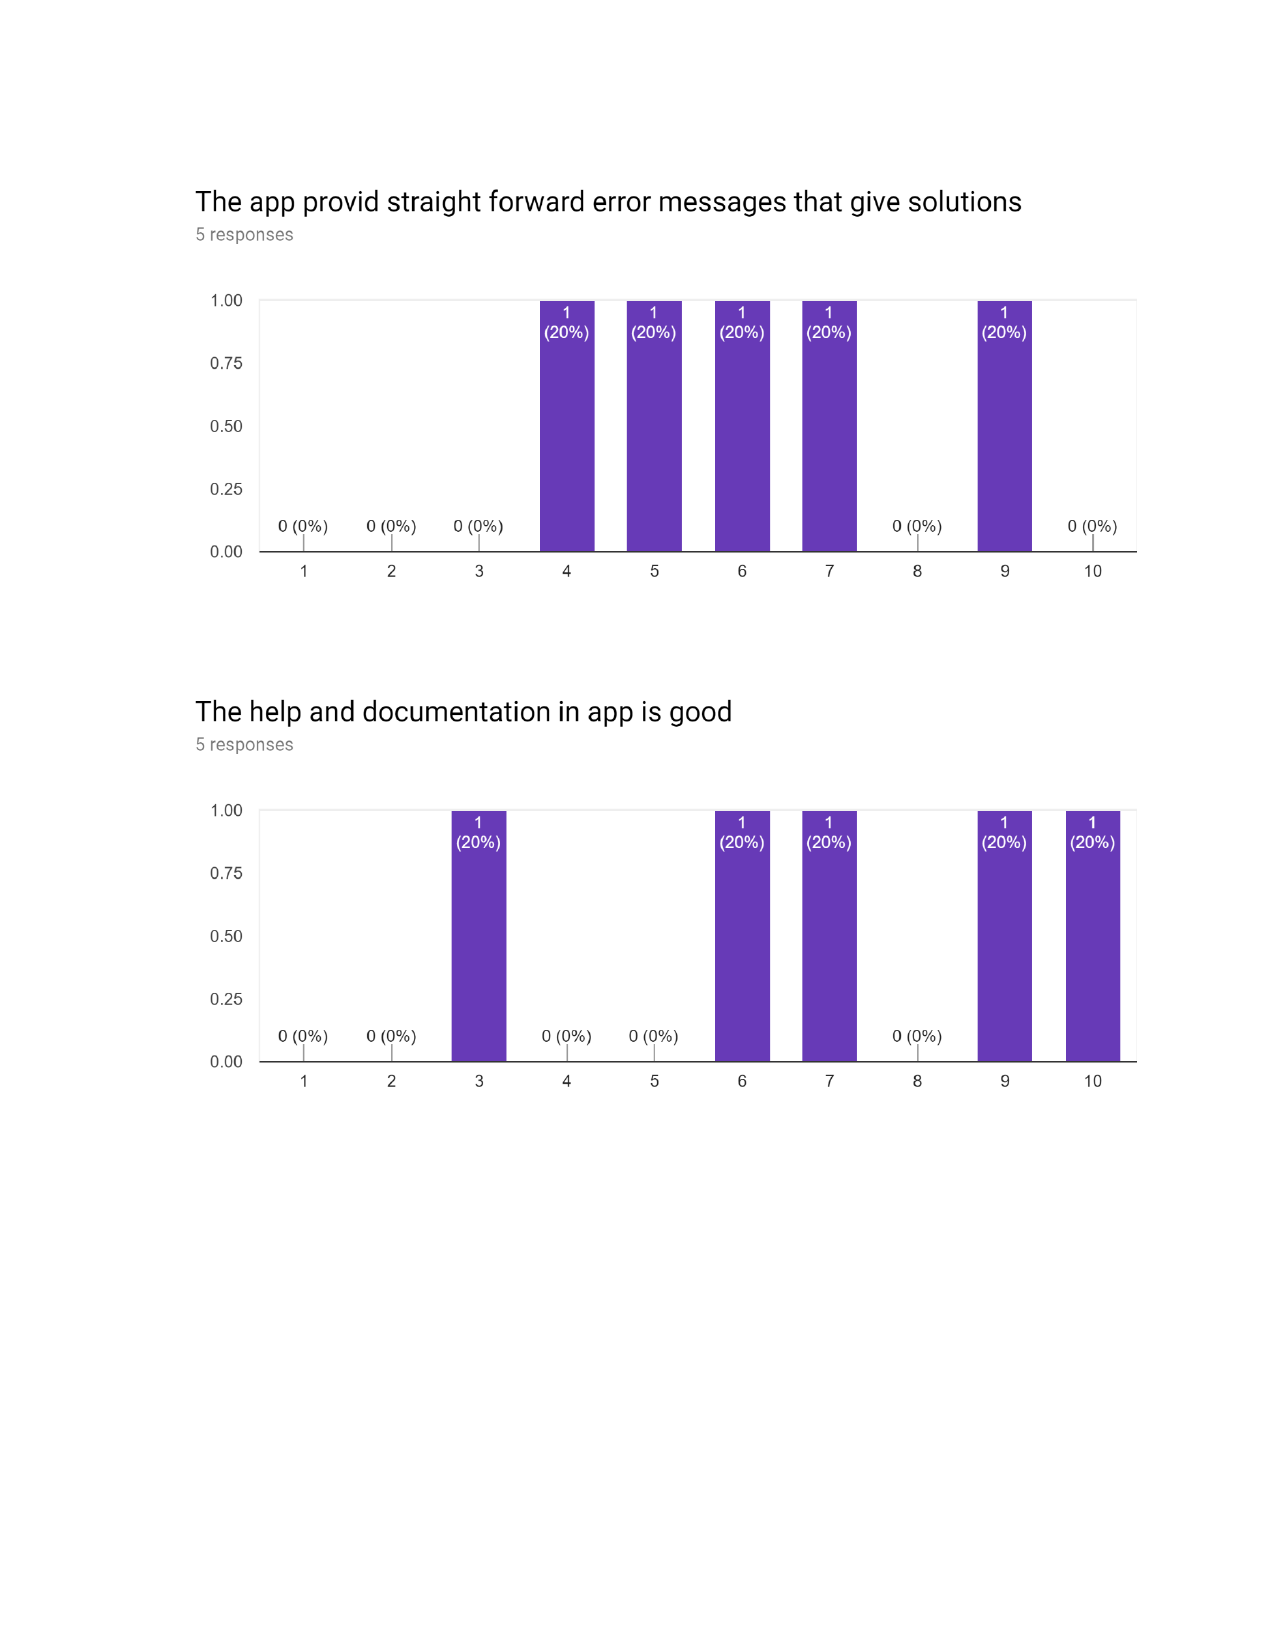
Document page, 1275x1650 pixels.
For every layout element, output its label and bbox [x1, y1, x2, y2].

picture [162, 659, 1137, 1166]
picture [162, 150, 1137, 656]
